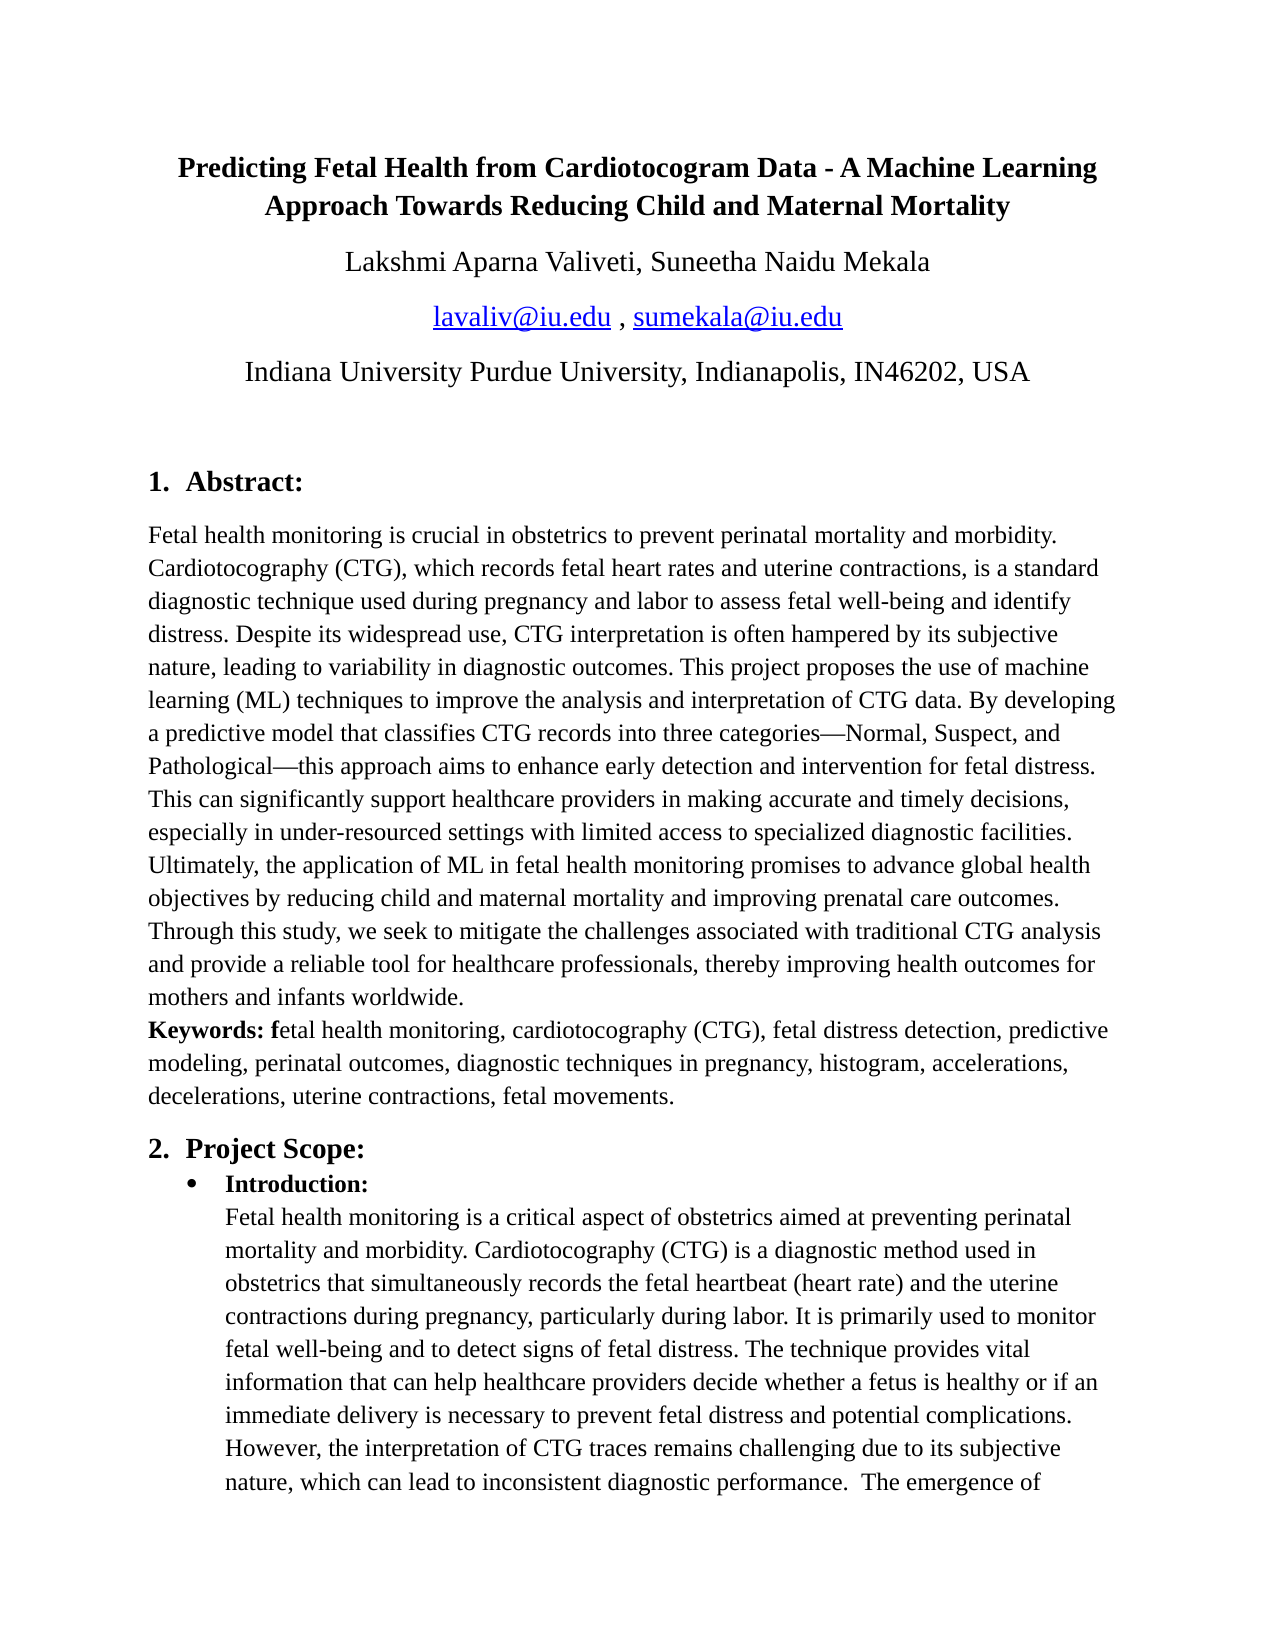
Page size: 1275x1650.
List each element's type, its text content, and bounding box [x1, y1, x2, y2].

text Predicting Fetal Health from Cardiotocogram Data - A Machine Learning Approach Towards Reducing Child and Maternal Mortality [148, 150, 1127, 222]
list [187, 1169, 1127, 1495]
list Project Scope: [148, 1131, 1127, 1164]
text lavaliv@iu.edu , sumekala@iu.edu [148, 299, 1127, 332]
text Fetal health monitoring is crucial in obstetrics to prevent perinatal mortality and morbidity. Cardiotocography (CTG), which records fetal heart rates and uterine contractions, is a standard diagnostic technique used during pregnancy and labor to assess fetal well-being and identify distress. Despite its widespread use, CTG interpretation is often hampered by its subjective nature, leading to variability in diagnostic outcomes. This project proposes the use of machine learning (ML) techniques to improve the analysis and interpretation of CTG data. By developing a predictive model that classifies CTG records into three categories—Normal, Suspect, and Pathological—this approach aims to enhance early detection and intervention for fetal distress. This can significantly support healthcare providers in making accurate and timely decisions, especially in under-resourced settings with limited access to specialized diagnostic facilities. Ultimately, the application of ML in fetal health monitoring promises to advance global health objectives by reducing child and maternal mortality and improving prenatal care outcomes. Through this study, we seek to mitigate the challenges associated with traditional CTG analysis and provide a reliable tool for healthcare professionals, thereby improving health outcomes for mothers and infants worldwide. Keywords: fetal health monitoring, cardiotocography (CTG), fetal distress detection, predictive modeling, perinatal outcomes, diagnostic techniques in pregnancy, histogram, accelerations, decelerations, uterine contractions, fetal movements. [148, 520, 1127, 1110]
list Abstract: [148, 464, 1127, 498]
text Lakshmi Aparna Valiveti, Suneetha Naidu Mekala [148, 244, 1127, 277]
text Indiana University Purdue University, Indianapolis, IN46202, USA [148, 354, 1127, 388]
